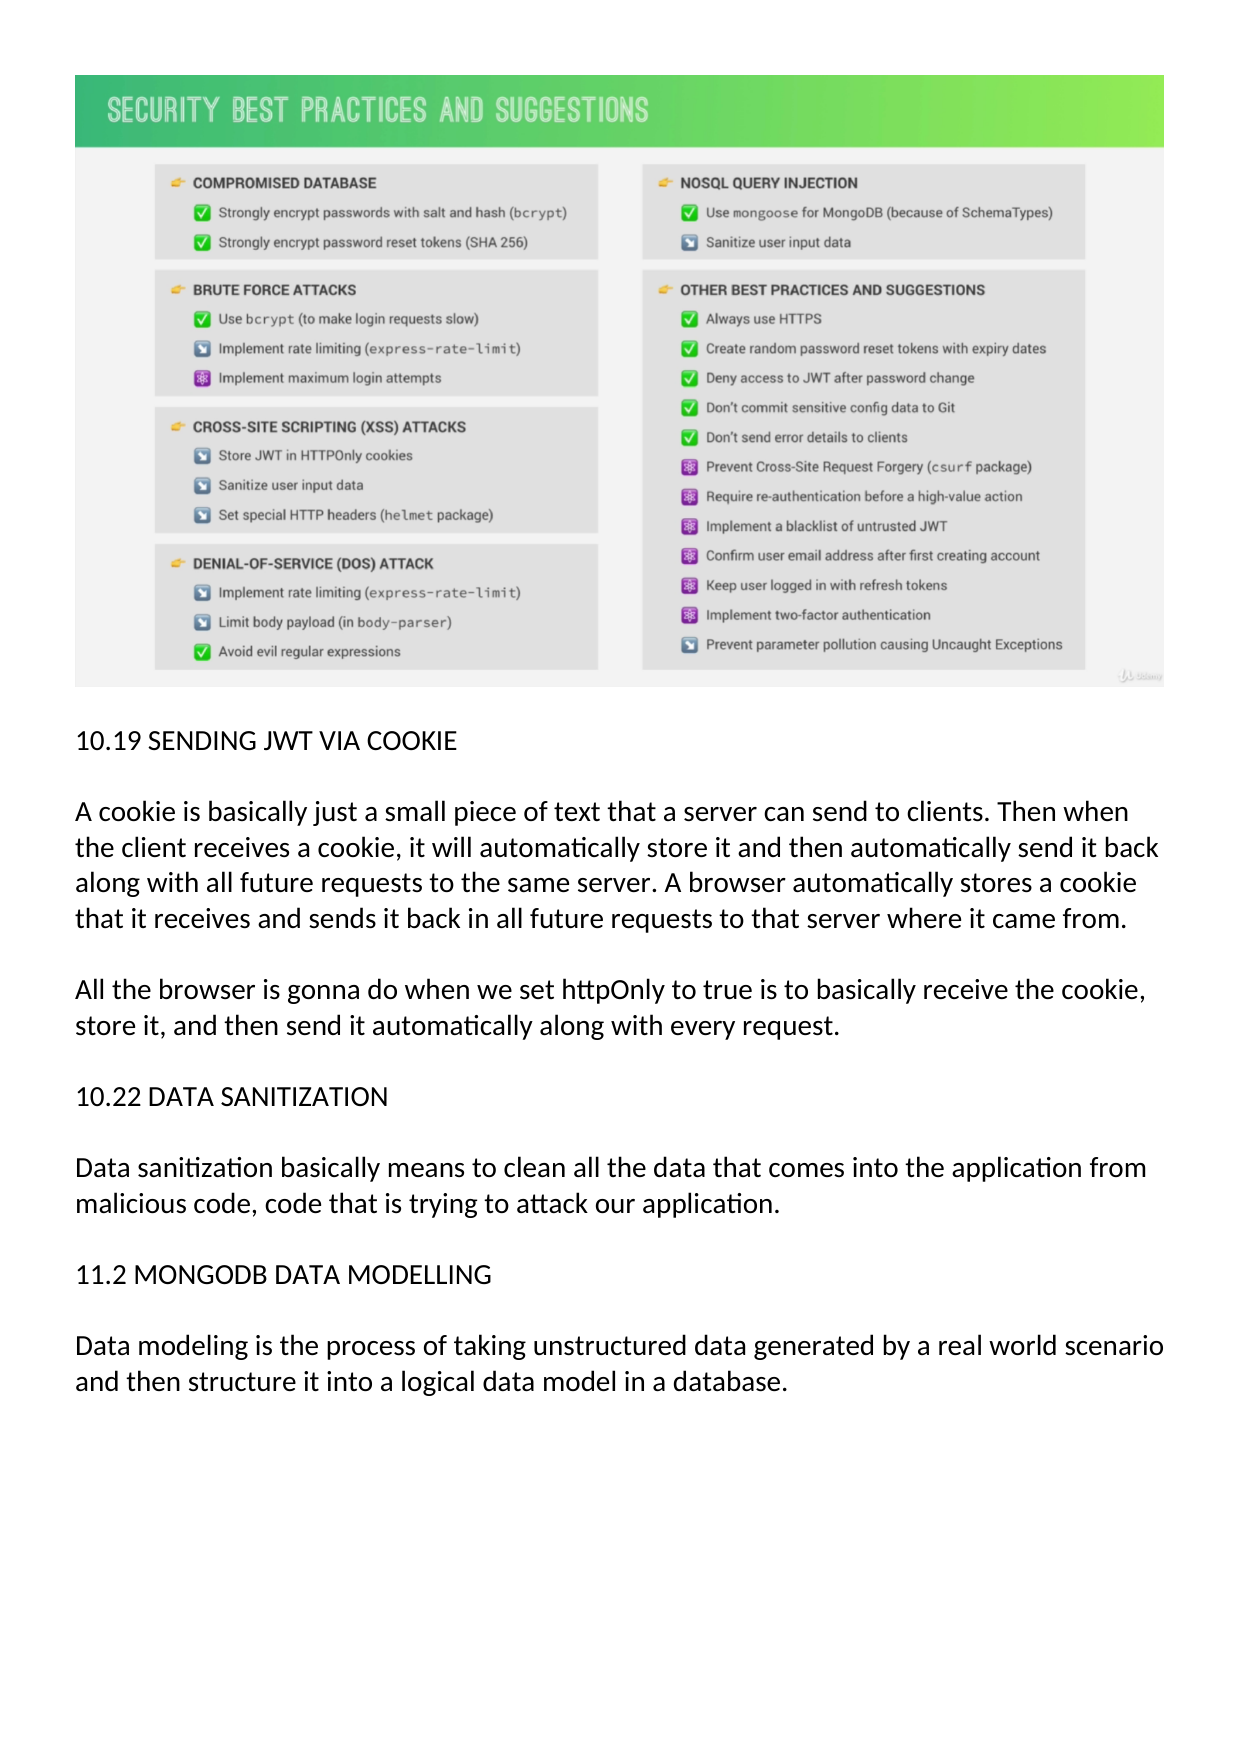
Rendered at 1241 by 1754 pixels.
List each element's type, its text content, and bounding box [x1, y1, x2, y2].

text Data sanitization basically means to clean all the data that comes into the application from malicious code, code that is trying to attack our application. [75, 1149, 1165, 1221]
text A cookie is basically just a small piece of text that a server can send to clients. Then when the client receives a cookie, it will automatically store it and then automatically send it back along with all future requests to the same server. A browser automatically stores a cookie that it receives and sends it back in all future requests to that server where it came from. [75, 793, 1165, 936]
text 10.19 SENDING JWT VIA COOKIE [75, 722, 1165, 757]
picture [75, 75, 1164, 687]
text All the browser is gonna do when we set httpOnly to true is to basically receive the cookie, store it, and then send it automatically along with every request. [75, 971, 1165, 1042]
text 10.22 DATA SANITIZATION [75, 1078, 1165, 1114]
text 11.2 MONGODB DATA MODELLING [75, 1256, 1165, 1292]
text Data modeling is the process of taking unstructured data generated by a real world scenario and then structure it into a logical data model in a database. [75, 1327, 1165, 1399]
